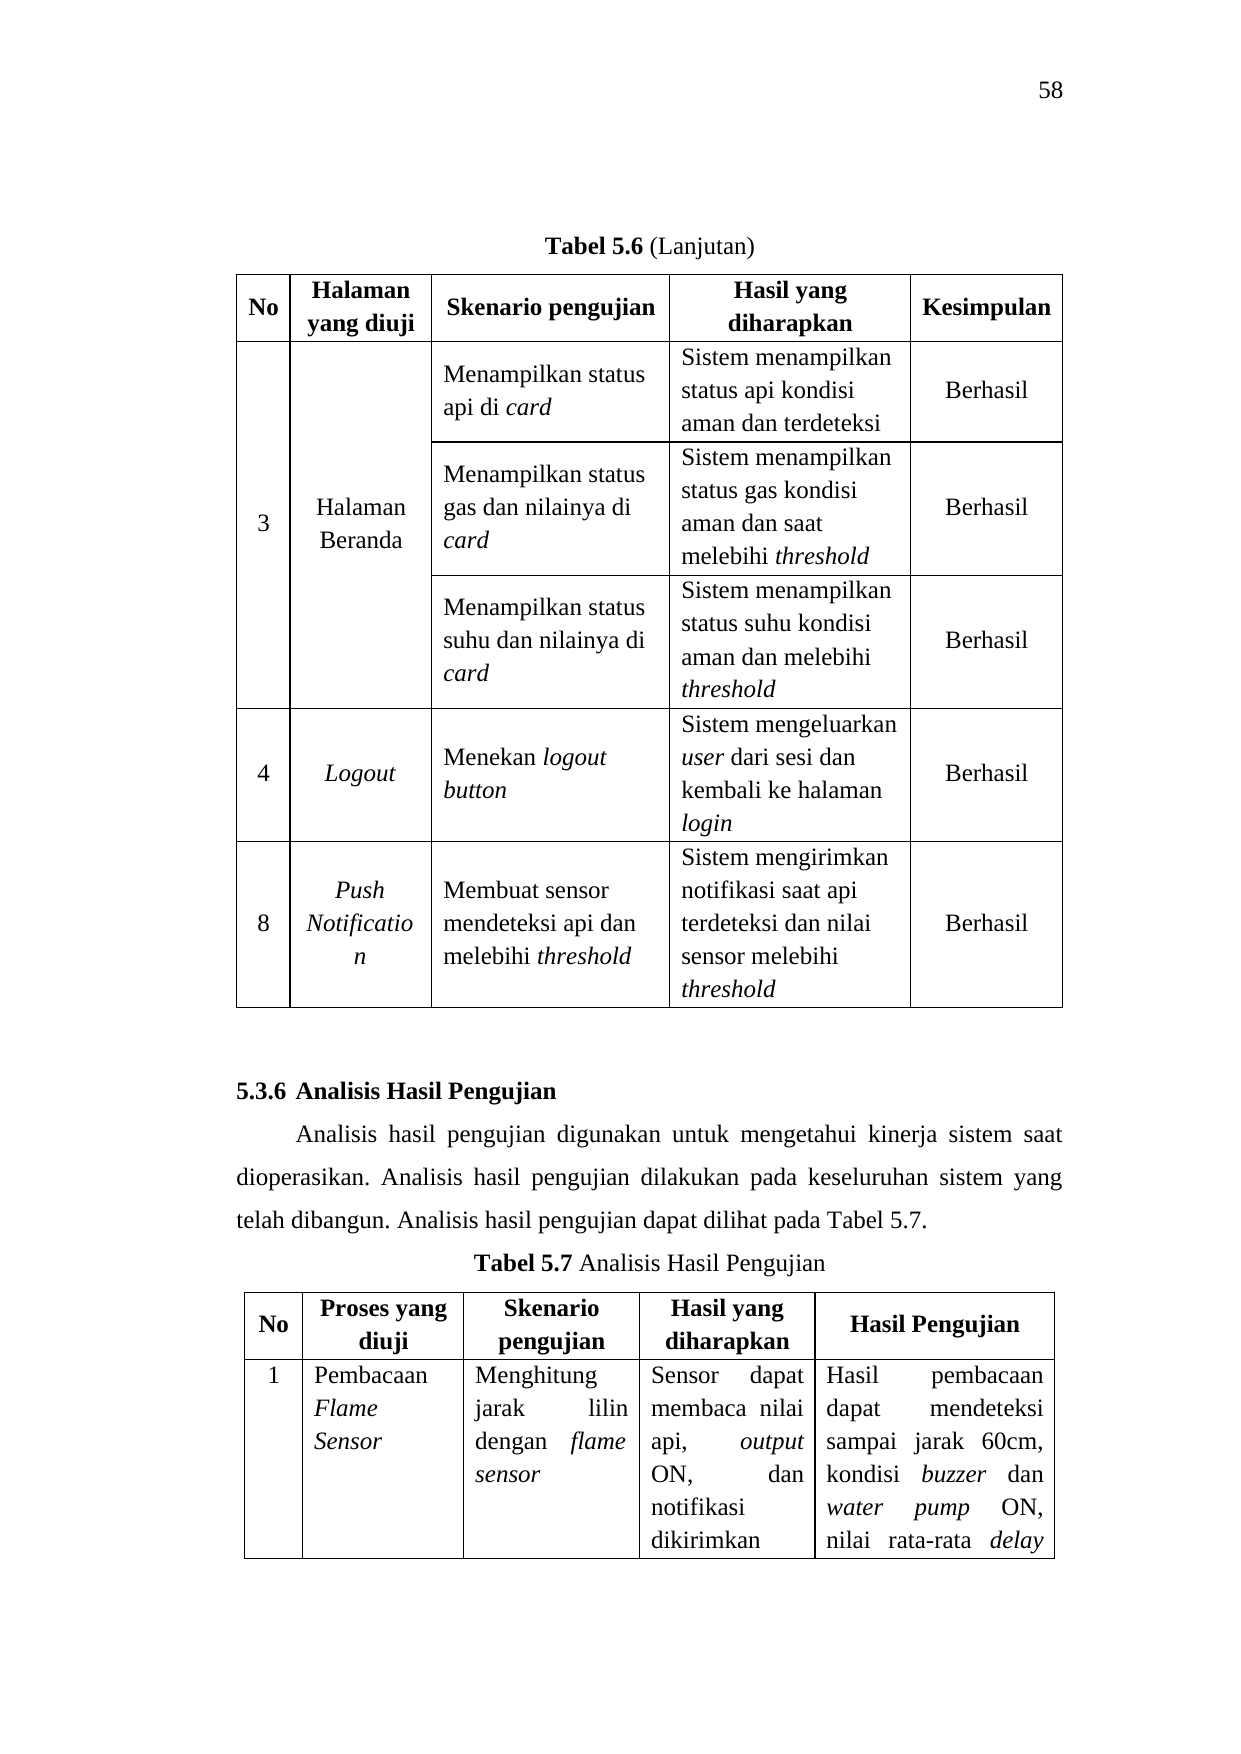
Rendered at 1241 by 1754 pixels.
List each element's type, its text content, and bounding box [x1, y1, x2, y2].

table_header Hasil Pengujian [816, 1293, 1054, 1359]
table_cell 4 [237, 709, 289, 841]
table_header No [237, 275, 289, 341]
table_header Hasil yang diharapkan [640, 1293, 814, 1359]
table_cell Berhasil [911, 576, 1062, 708]
table_header Proses yang diuji [303, 1293, 463, 1359]
table_cell Push Notification [291, 842, 431, 1007]
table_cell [816, 1360, 1054, 1558]
table_cell Berhasil [911, 443, 1062, 574]
table_cell 8 [237, 842, 289, 1007]
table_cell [640, 1360, 814, 1558]
table_cell Membuat sensor mendeteksi api dan melebihi threshold [432, 842, 669, 1007]
table_cell Sistem menampilkan status gas kondisi aman dan saat melebihi threshold [670, 443, 910, 574]
table_cell Berhasil [911, 709, 1062, 841]
text Analisis Hasil Pengujian [236, 1076, 1063, 1105]
table_header Hasil yang diharapkan [670, 275, 910, 341]
table_cell Sistem mengirimkan notifikasi saat api terdeteksi dan nilai sensor melebihi threshold [670, 842, 910, 1007]
table_cell Halaman Beranda [291, 342, 431, 708]
table_cell Menampilkan status api di card [432, 342, 669, 441]
table_cell Menekan logout button [432, 709, 669, 841]
table_cell Sistem menampilkan status suhu kondisi aman dan melebihi threshold [670, 576, 910, 708]
table_cell Logout [291, 709, 431, 841]
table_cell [464, 1360, 639, 1558]
table_header Skenario pengujian [432, 275, 669, 341]
table_cell Menampilkan status gas dan nilainya di card [432, 443, 669, 574]
table_cell Berhasil [911, 842, 1062, 1007]
table_cell 1 [245, 1360, 302, 1558]
text Tabel 5.6 (Lanjutan) [236, 231, 1063, 260]
table_cell Sistem menampilkan status api kondisi aman dan terdeteksi [670, 342, 910, 441]
table_cell Sistem mengeluarkan user dari sesi dan kembali ke halaman login [670, 709, 910, 841]
table_header Halaman yang diuji [291, 275, 431, 341]
table_cell Berhasil [911, 342, 1062, 441]
table_header No [245, 1293, 302, 1359]
text Analisis hasil pengujian digunakan untuk mengetahui kinerja sistem saat dioperasikan. Analisis hasil pengujian dilakukan pada keseluruhan sistem yang telah dibangun. Analisis hasil pengujian dapat dilihat pada Tabel 5.7. [236, 1119, 1063, 1234]
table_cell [303, 1360, 463, 1558]
table_header Skenario pengujian [464, 1293, 639, 1359]
text Tabel 5.7 Analisis Hasil Pengujian [236, 1248, 1063, 1277]
table_header Kesimpulan [911, 275, 1062, 341]
table_cell Menampilkan status suhu dan nilainya di card [432, 576, 669, 708]
table_cell 3 [237, 342, 289, 708]
